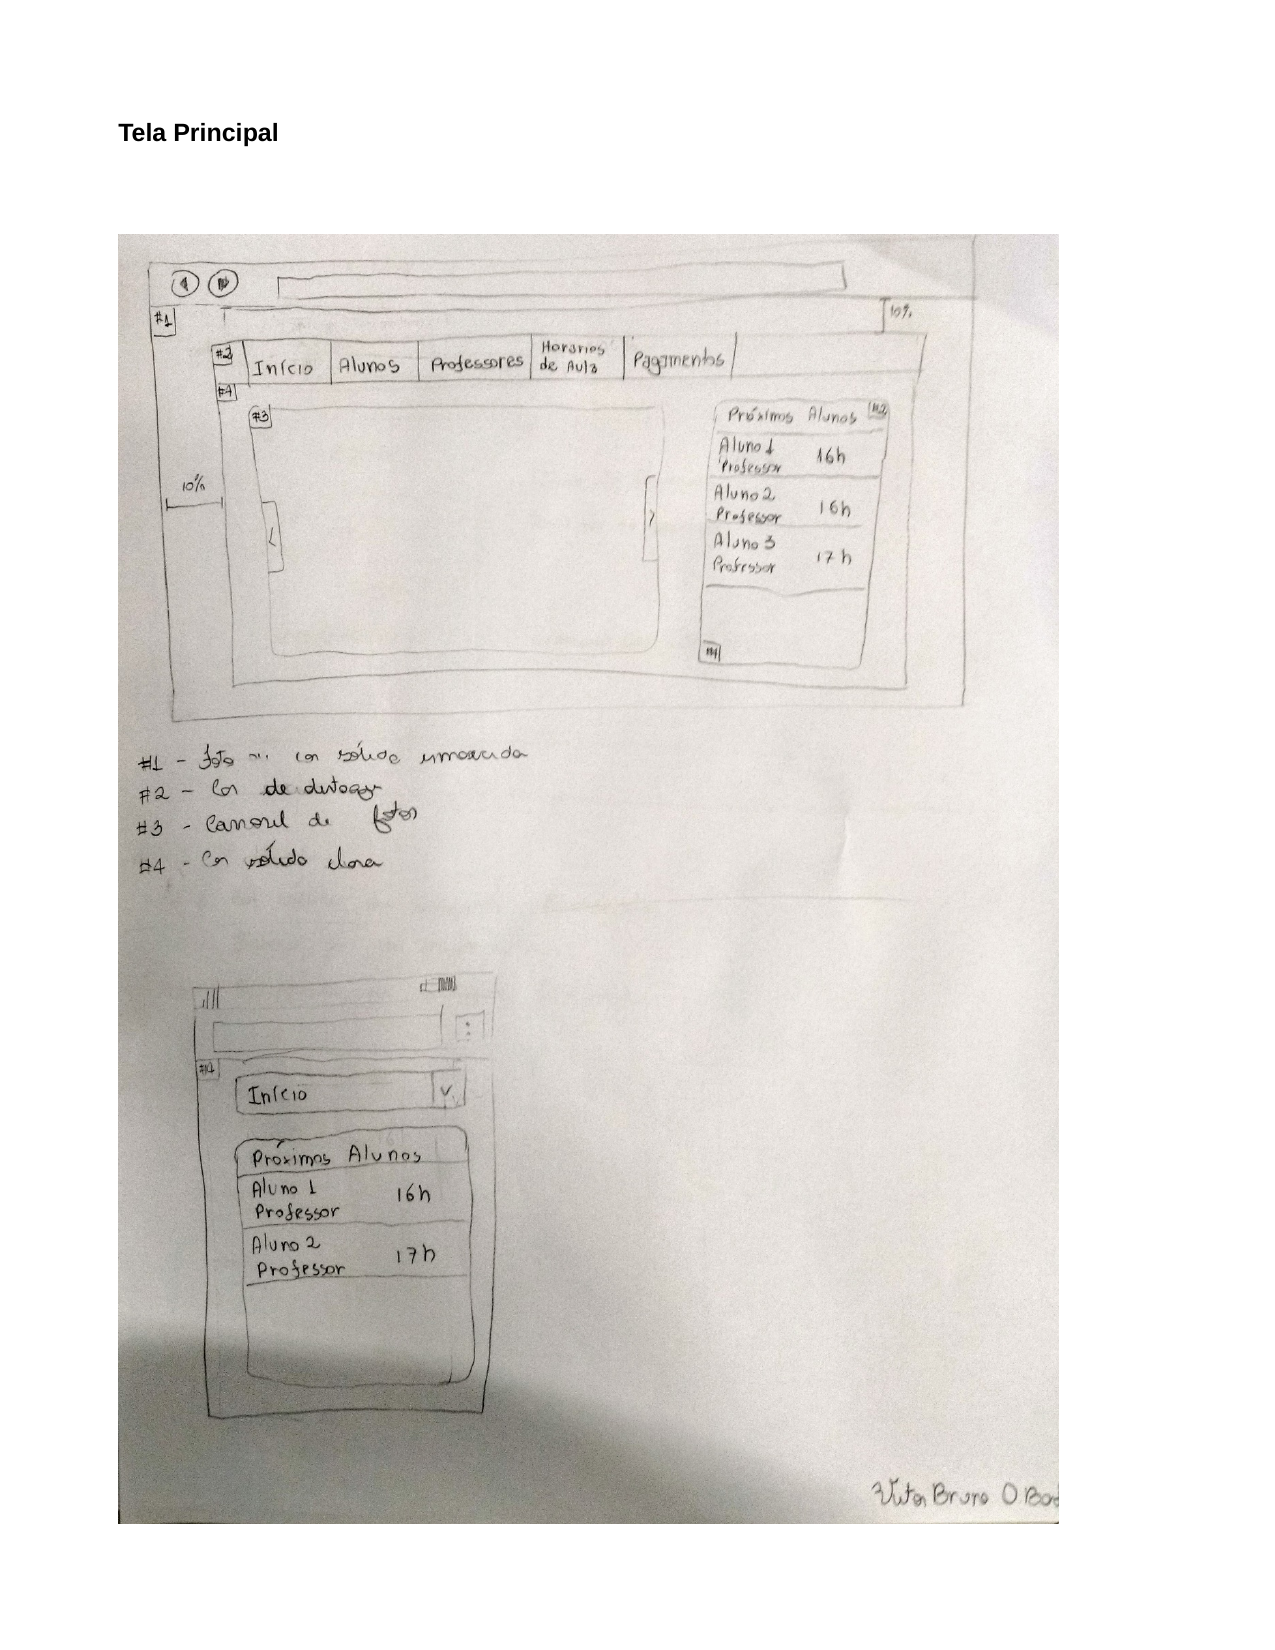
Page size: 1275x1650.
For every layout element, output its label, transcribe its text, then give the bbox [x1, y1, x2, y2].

picture [118, 234, 1059, 1524]
text Tela Principal [118, 118, 1157, 147]
